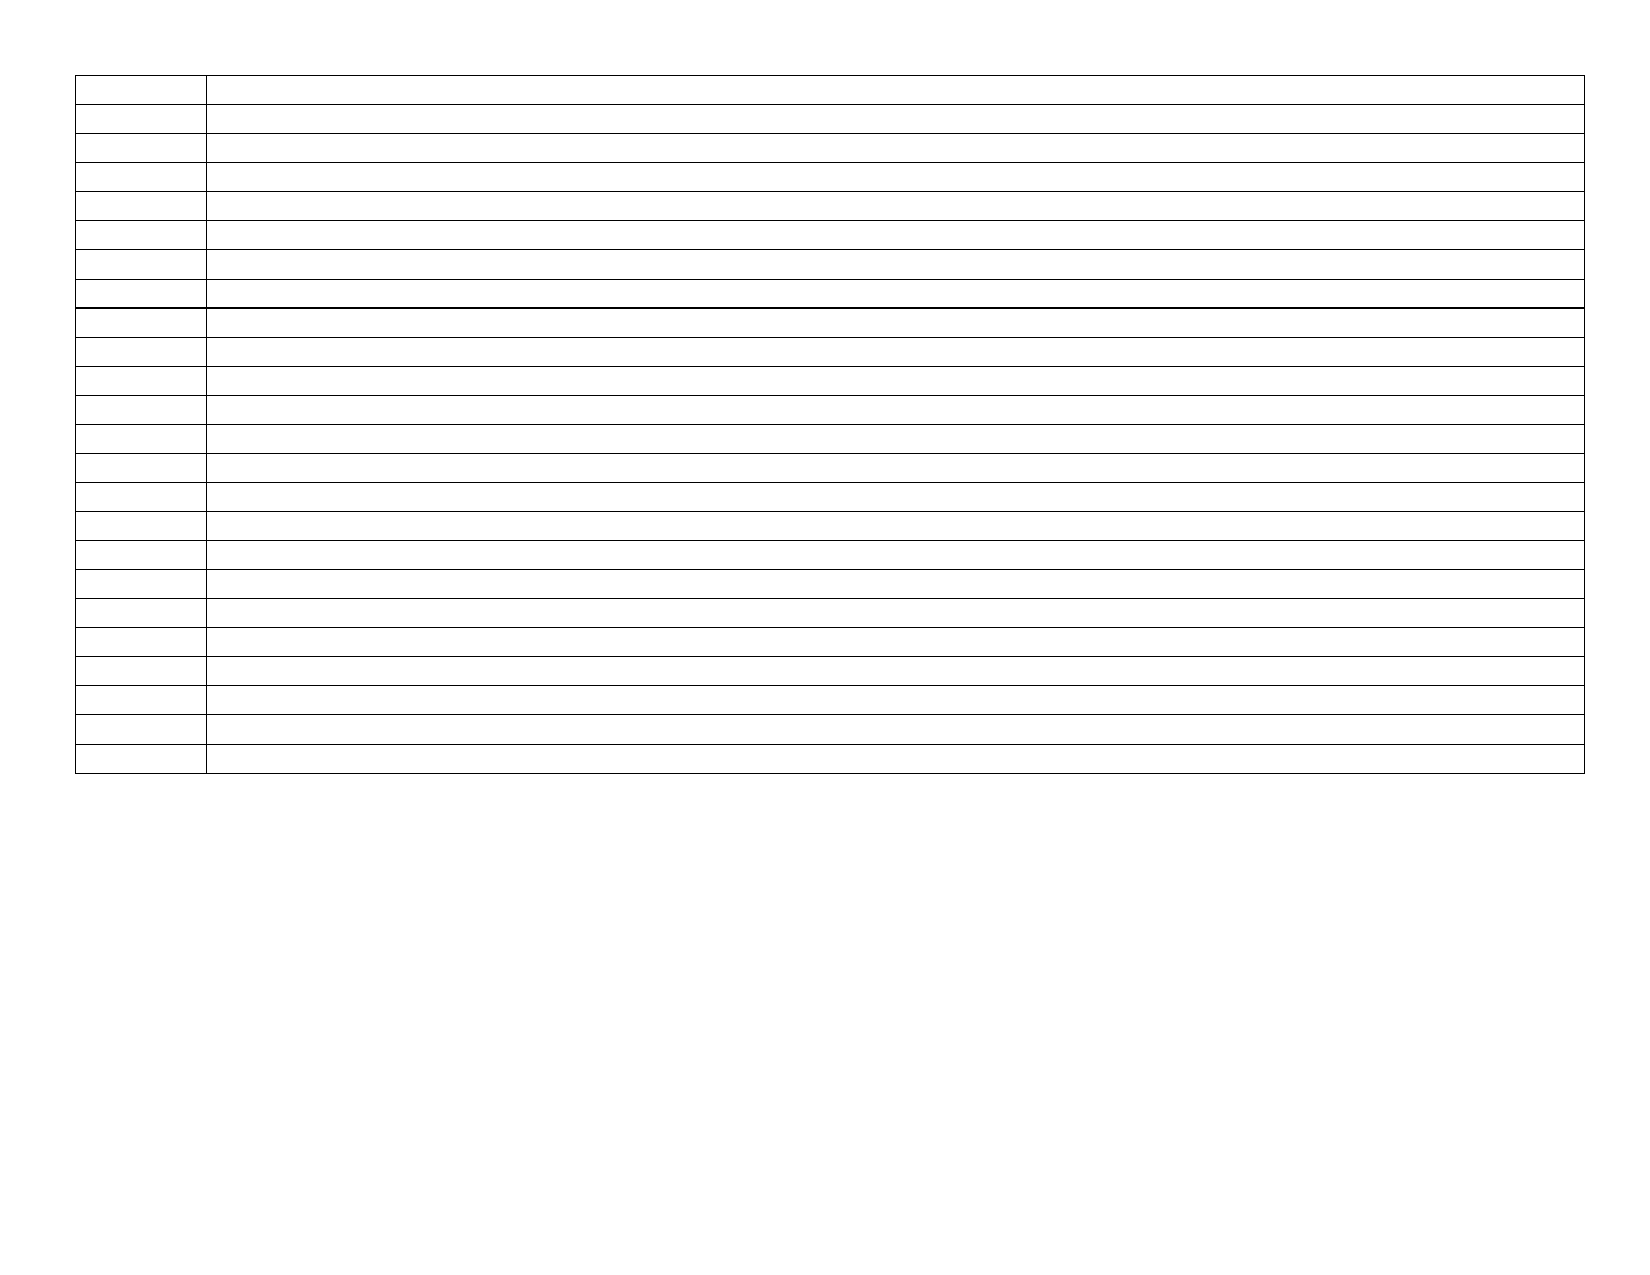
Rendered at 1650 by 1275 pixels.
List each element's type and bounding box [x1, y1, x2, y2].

table_cell [76, 570, 206, 598]
table_cell [207, 105, 1584, 133]
table_cell [76, 657, 206, 685]
table_cell [207, 425, 1584, 453]
table_cell [76, 192, 206, 220]
table_cell [207, 163, 1584, 191]
table_cell [76, 367, 206, 395]
table_cell [76, 745, 206, 772]
table_cell [76, 541, 206, 569]
table_cell [207, 454, 1584, 482]
table_cell [207, 280, 1584, 307]
table_cell [207, 541, 1584, 569]
table_cell [207, 309, 1584, 337]
table_cell [76, 599, 206, 627]
table_cell [76, 221, 206, 249]
table_cell [76, 396, 206, 424]
table_cell [76, 454, 206, 482]
table_cell [76, 425, 206, 453]
table_cell [76, 134, 206, 162]
table_cell [76, 250, 206, 278]
table_cell [207, 686, 1584, 714]
table_cell [207, 396, 1584, 424]
table_cell [207, 570, 1584, 598]
table_cell [207, 367, 1584, 395]
table_cell [207, 599, 1584, 627]
table_cell [207, 192, 1584, 220]
table_cell [76, 628, 206, 656]
table_cell [207, 338, 1584, 366]
table_cell [207, 221, 1584, 249]
table_cell [207, 628, 1584, 656]
table_cell [76, 686, 206, 714]
table_cell [76, 715, 206, 743]
table_cell [207, 745, 1584, 772]
table_cell [207, 76, 1584, 104]
table_cell [76, 512, 206, 540]
table_cell [76, 163, 206, 191]
table_cell [207, 657, 1584, 685]
table_cell [207, 512, 1584, 540]
table_cell [76, 309, 206, 337]
table_cell [76, 280, 206, 307]
table_cell [207, 715, 1584, 743]
table_cell [76, 483, 206, 511]
table_cell [76, 105, 206, 133]
table_cell [76, 76, 206, 104]
table_cell [207, 250, 1584, 278]
table_cell [207, 483, 1584, 511]
table_cell [76, 338, 206, 366]
table_cell [207, 134, 1584, 162]
